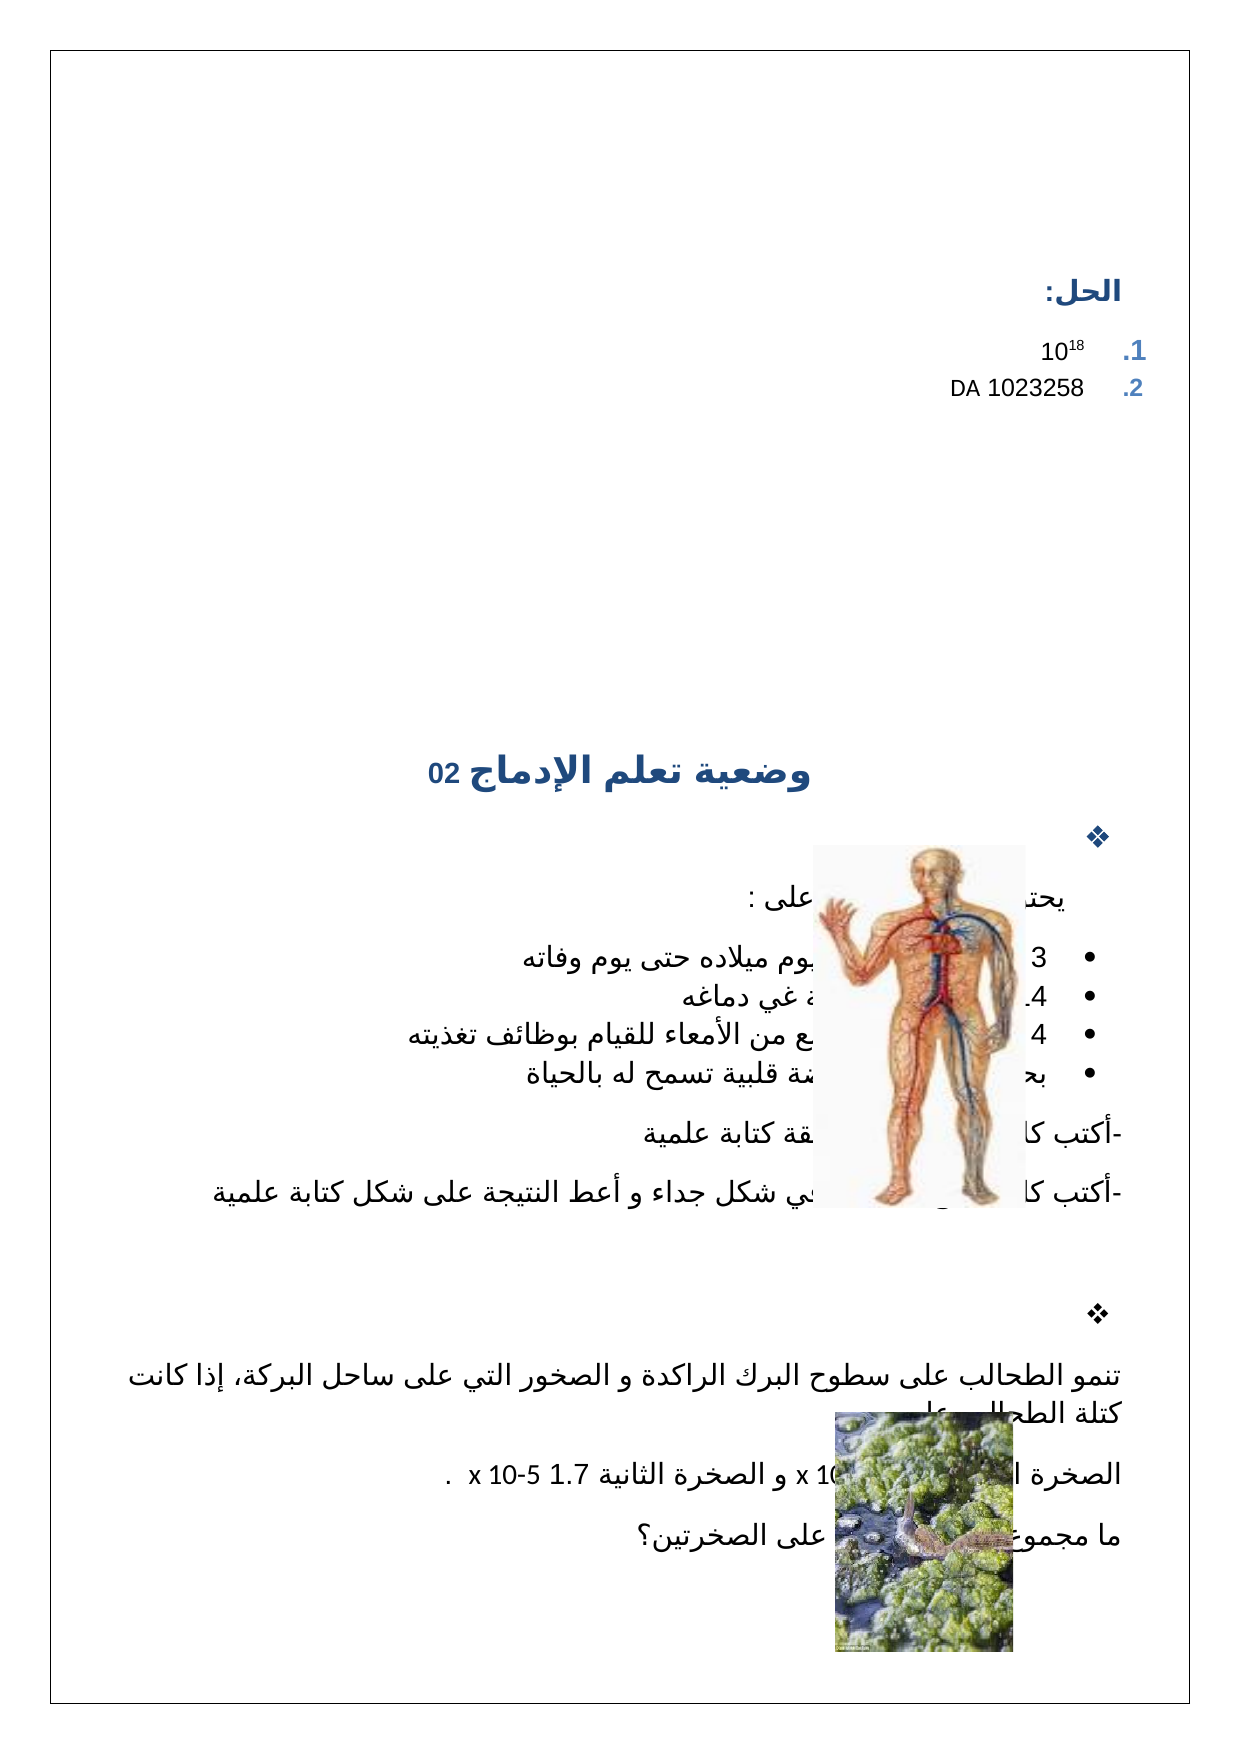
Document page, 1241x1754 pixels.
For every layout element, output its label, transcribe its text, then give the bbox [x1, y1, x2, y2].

list 14 مليار خلية عصبية غي دماغه [118, 979, 813, 1012]
text تنمو الطحالب على سطوح البرك الراكدة و الصخور التي على ساحل البركة، إذا كانت كتلة الطحالب على [118, 1358, 1122, 1430]
text يحتوي جسم الإنسان على : [118, 881, 813, 914]
text وضعية تعلم الإدماج 02 [118, 748, 1122, 791]
list 1018 [118, 333, 1122, 367]
text -أكتب كل النتائج السابقة في شكل جداء و أعط النتيجة على شكل كتابة علمية [118, 1175, 937, 1209]
list 4 ملايين سنتمتر مربع من الأمعاء للقيام بوظائف تغذيته [118, 1017, 813, 1051]
list 14 مليار خلية عصبية غي دماغه [1026, 979, 1085, 1012]
list 1023258 DA [118, 372, 1122, 402]
text الصخرة الأولى 2.6 x 10-4 و الصخرة الثانية 1.7 x 10-5 . [1014, 1456, 1122, 1492]
text ما مجموع كتلة الطحالب على الصخرتين؟ [1014, 1518, 1122, 1551]
text الحل: [118, 274, 1122, 307]
list 3 ملايين شعرة من يوم ميلاده حتى يوم وفاته [118, 940, 813, 974]
picture [813, 845, 1026, 1208]
picture [835, 1412, 1014, 1652]
list بحدود 3 مليارات نبضة قلبية تسمح له بالحياة [118, 1056, 813, 1090]
text -أكتب كلا من الأعداد السابقة كتابة علمية [1026, 1116, 1122, 1149]
text -أكتب كل النتائج السابقة في شكل جداء و أعط النتيجة على شكل كتابة علمية [946, 1175, 1122, 1209]
text يحتوي جسم الإنسان على : [1026, 881, 1122, 914]
text الصخرة الأولى 2.6 x 10-4 و الصخرة الثانية 1.7 x 10-5 . [118, 1456, 835, 1492]
text -أكتب كلا من الأعداد السابقة كتابة علمية [118, 1116, 813, 1149]
text ما مجموع كتلة الطحالب على الصخرتين؟ [118, 1518, 835, 1551]
